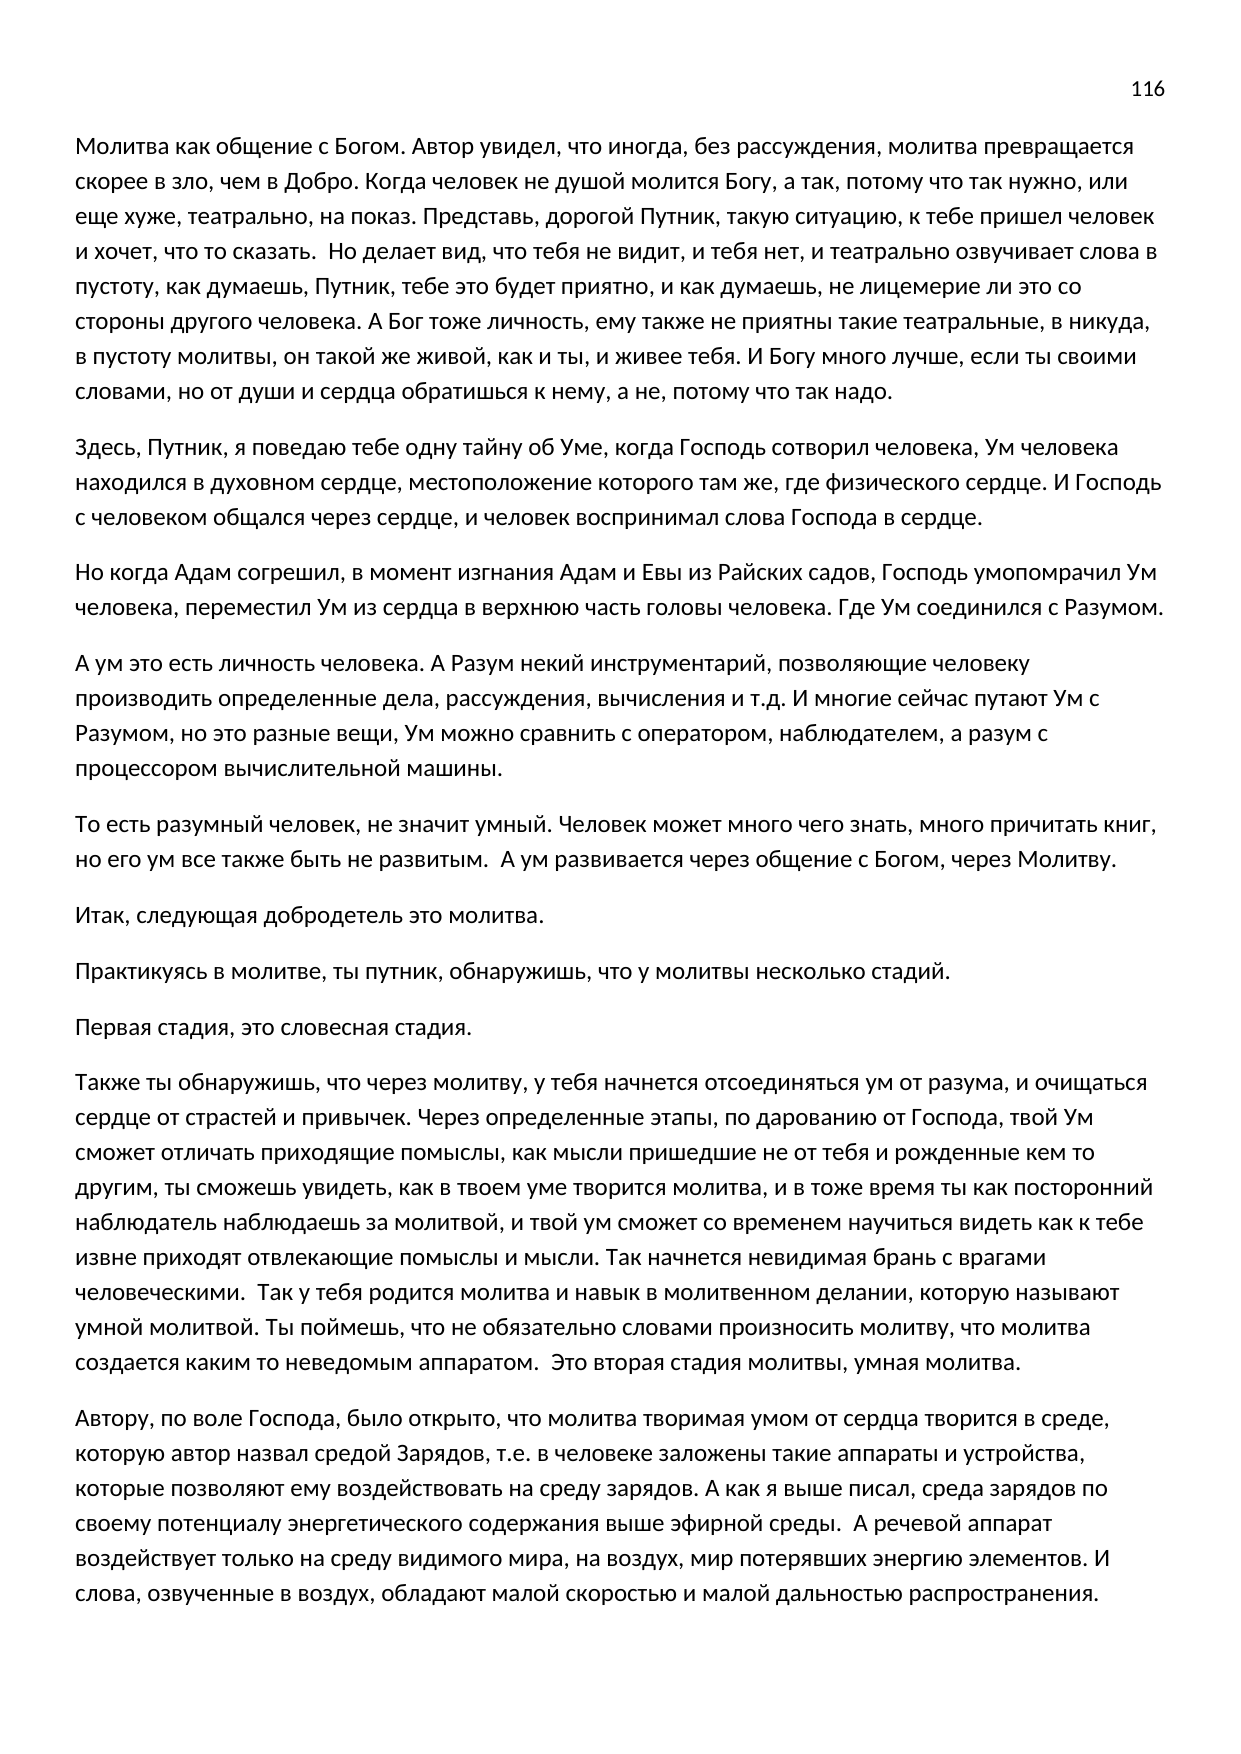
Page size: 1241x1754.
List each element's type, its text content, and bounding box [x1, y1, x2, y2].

text Автору, по воле Господа, было открыто, что молитва творимая умом от сердца творится в среде, которую автор назвал средой Зарядов, т.е. в человеке заложены такие аппараты и устройства, которые позволяют ему воздействовать на среду зарядов. А как я выше писал, среда зарядов по своему потенциалу энергетического содержания выше эфирной среды. А речевой аппарат воздействует только на среду видимого мира, на воздух, мир потерявших энергию элементов. И слова, озвученные в воздух, обладают малой скоростью и малой дальностью распространения. [75, 1402, 1165, 1608]
text Но когда Адам согрешил, в момент изгнания Адам и Евы из Райских садов, Господь умопомрачил Ум человека, переместил Ум из сердца в верхнюю часть головы человека. Где Ум соединился с Разумом. [75, 556, 1165, 622]
text Здесь, Путник, я поведаю тебе одну тайну об Уме, когда Господь сотворил человека, Ум человека находился в духовном сердце, местоположение которого там же, где физического сердце. И Господь с человеком общался через сердце, и человек воспринимал слова Господа в сердце. [75, 431, 1165, 531]
text Также ты обнаружишь, что через молитву, у тебя начнется отсоединяться ум от разума, и очищаться сердце от страстей и привычек. Через определенные этапы, по дарованию от Господа, твой Ум сможет отличать приходящие помыслы, как мысли пришедшие не от тебя и рожденные кем то другим, ты сможешь увидеть, как в твоем уме творится молитва, и в тоже время ты как посторонний наблюдатель наблюдаешь за молитвой, и твой ум сможет со временем научиться видеть как к тебе извне приходят отвлекающие помыслы и мысли. Так начнется невидимая брань с врагами человеческими. Так у тебя родится молитва и навык в молитвенном делании, которую называют умной молитвой. Ты поймешь, что не обязательно словами произносить молитву, что молитва создается каким то неведомым аппаратом. Это вторая стадия молитвы, умная молитва. [75, 1066, 1165, 1377]
text Молитва как общение с Богом. Автор увидел, что иногда, без рассуждения, молитва превращается скорее в зло, чем в Добро. Когда человек не душой молится Богу, а так, потому что так нужно, или еще хуже, театрально, на показ. Представь, дорогой Путник, такую ситуацию, к тебе пришел человек и хочет, что то сказать. Но делает вид, что тебя не видит, и тебя нет, и театрально озвучивает слова в пустоту, как думаешь, Путник, тебе это будет приятно, и как думаешь, не лицемерие ли это со стороны другого человека. А Бог тоже личность, ему также не приятны такие театральные, в никуда, в пустоту молитвы, он такой же живой, как и ты, и живее тебя. И Богу много лучше, если ты своими словами, но от души и сердца обратишься к нему, а не, потому что так надо. [75, 130, 1165, 405]
text А ум это есть личность человека. А Разум некий инструментарий, позволяющие человеку производить определенные дела, рассуждения, вычисления и т.д. И многие сейчас путают Ум с Разумом, но это разные вещи, Ум можно сравнить с оператором, наблюдателем, а разум с процессором вычислительной машины. [75, 647, 1165, 783]
text Практикуясь в молитве, ты путник, обнаружишь, что у молитвы несколько стадий. [75, 955, 1165, 985]
text Итак, следующая добродетель это молитва. [75, 899, 1165, 929]
text Первая стадия, это словесная стадия. [75, 1011, 1165, 1041]
text То есть разумный человек, не значит умный. Человек может много чего знать, много причитать книг, но его ум все также быть не развитым. А ум развивается через общение с Богом, через Молитву. [75, 808, 1165, 874]
